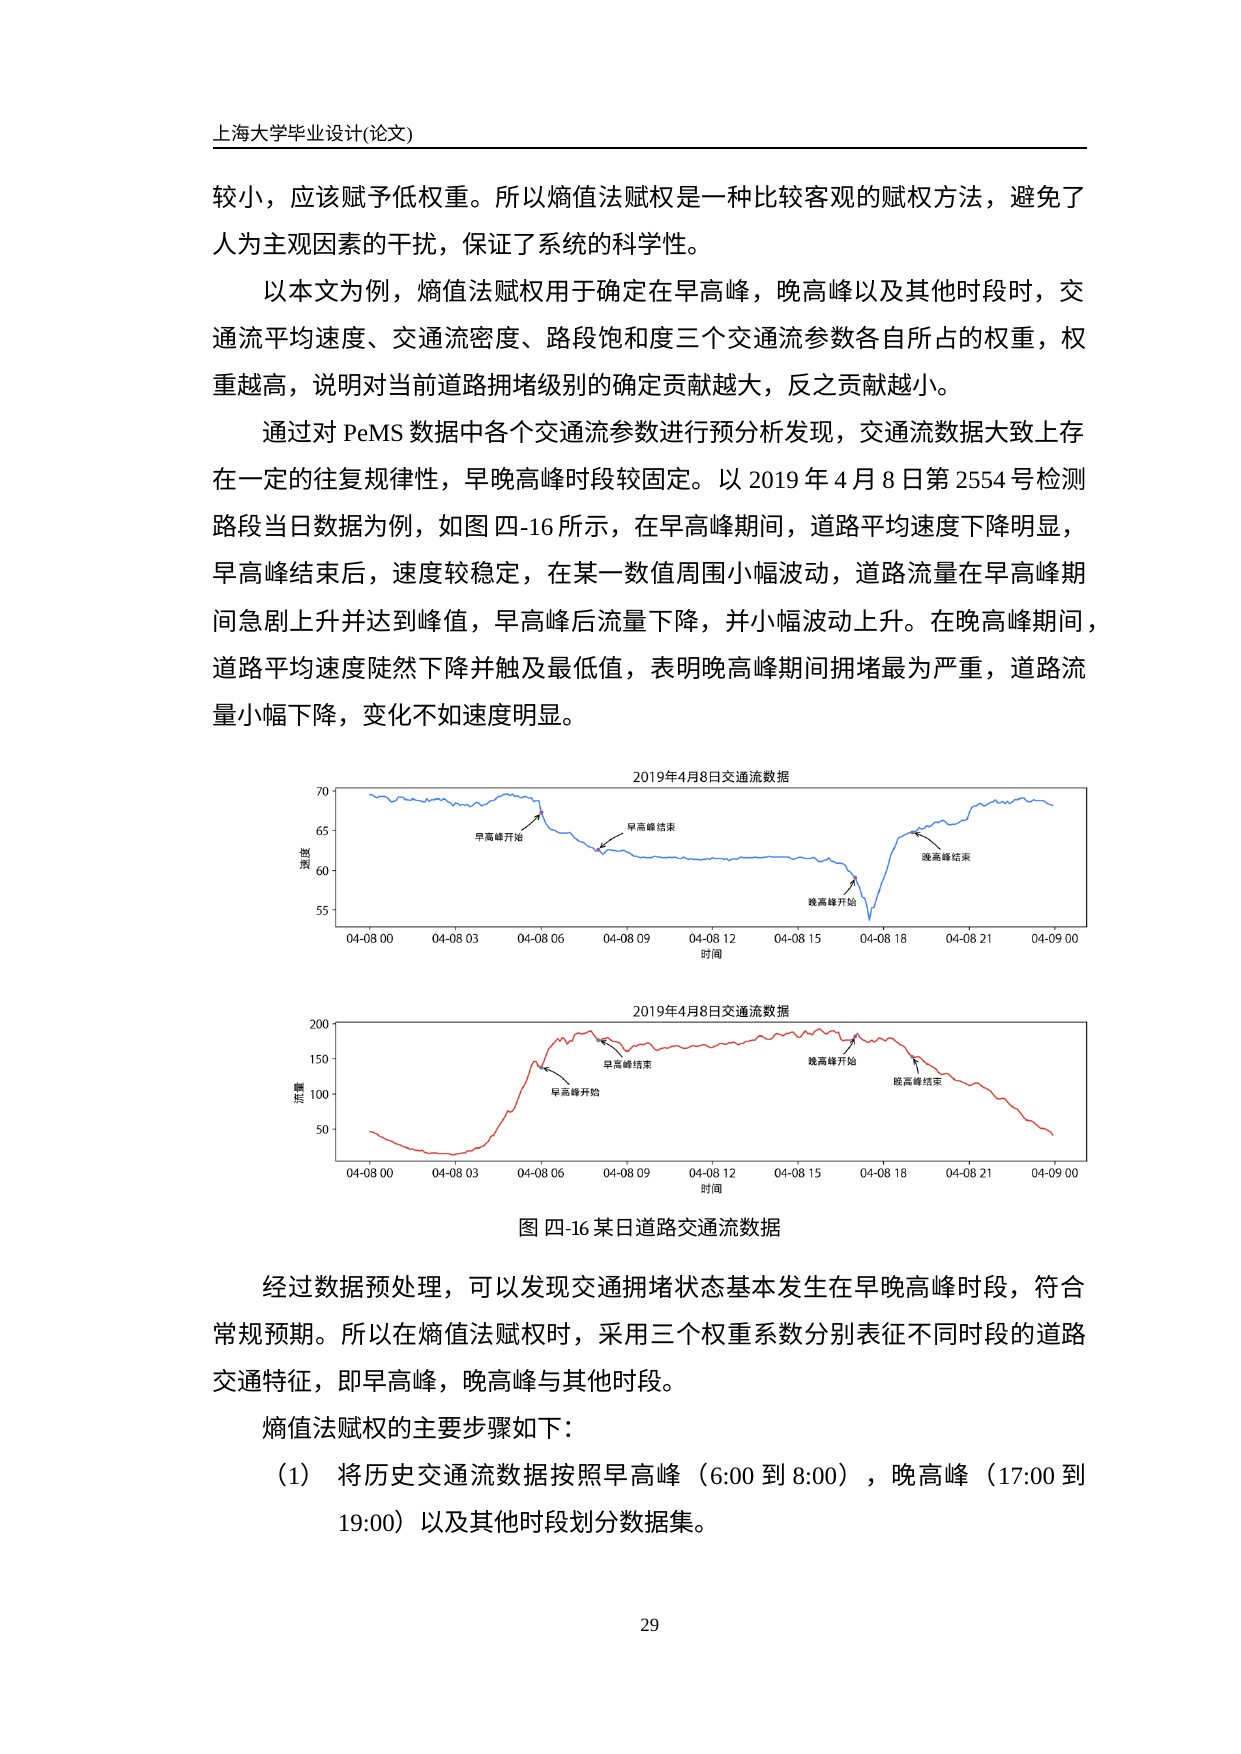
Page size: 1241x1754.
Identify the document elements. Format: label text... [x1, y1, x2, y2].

text 熵值法赋权的主要步骤如下： [213, 1408, 1087, 1444]
text 经过数据预处理，可以发现交通拥堵状态基本发生在早晚高峰时段，符合常规预期。所以在熵值法赋权时，采用三个权重系数分别表征不同时段的道路交通特征，即早高峰，晚高峰与其他时段。 [213, 1267, 1087, 1397]
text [213, 177, 1087, 261]
list 将历史交通流数据按照早高峰（6:00到8:00），晚高峰（17:00到19:00）以及其他时段划分数据集。 [263, 1455, 1087, 1539]
picture [256, 742, 1131, 1204]
text 以本文为例，熵值法赋权用于确定在早高峰，晚高峰以及其他时段时，交通流平均速度、交通流密度、路段饱和度三个交通流参数各自所占的权重，权重越高，说明对当前道路拥堵级别的确定贡献越大，反之贡献越小。 [213, 271, 1087, 402]
